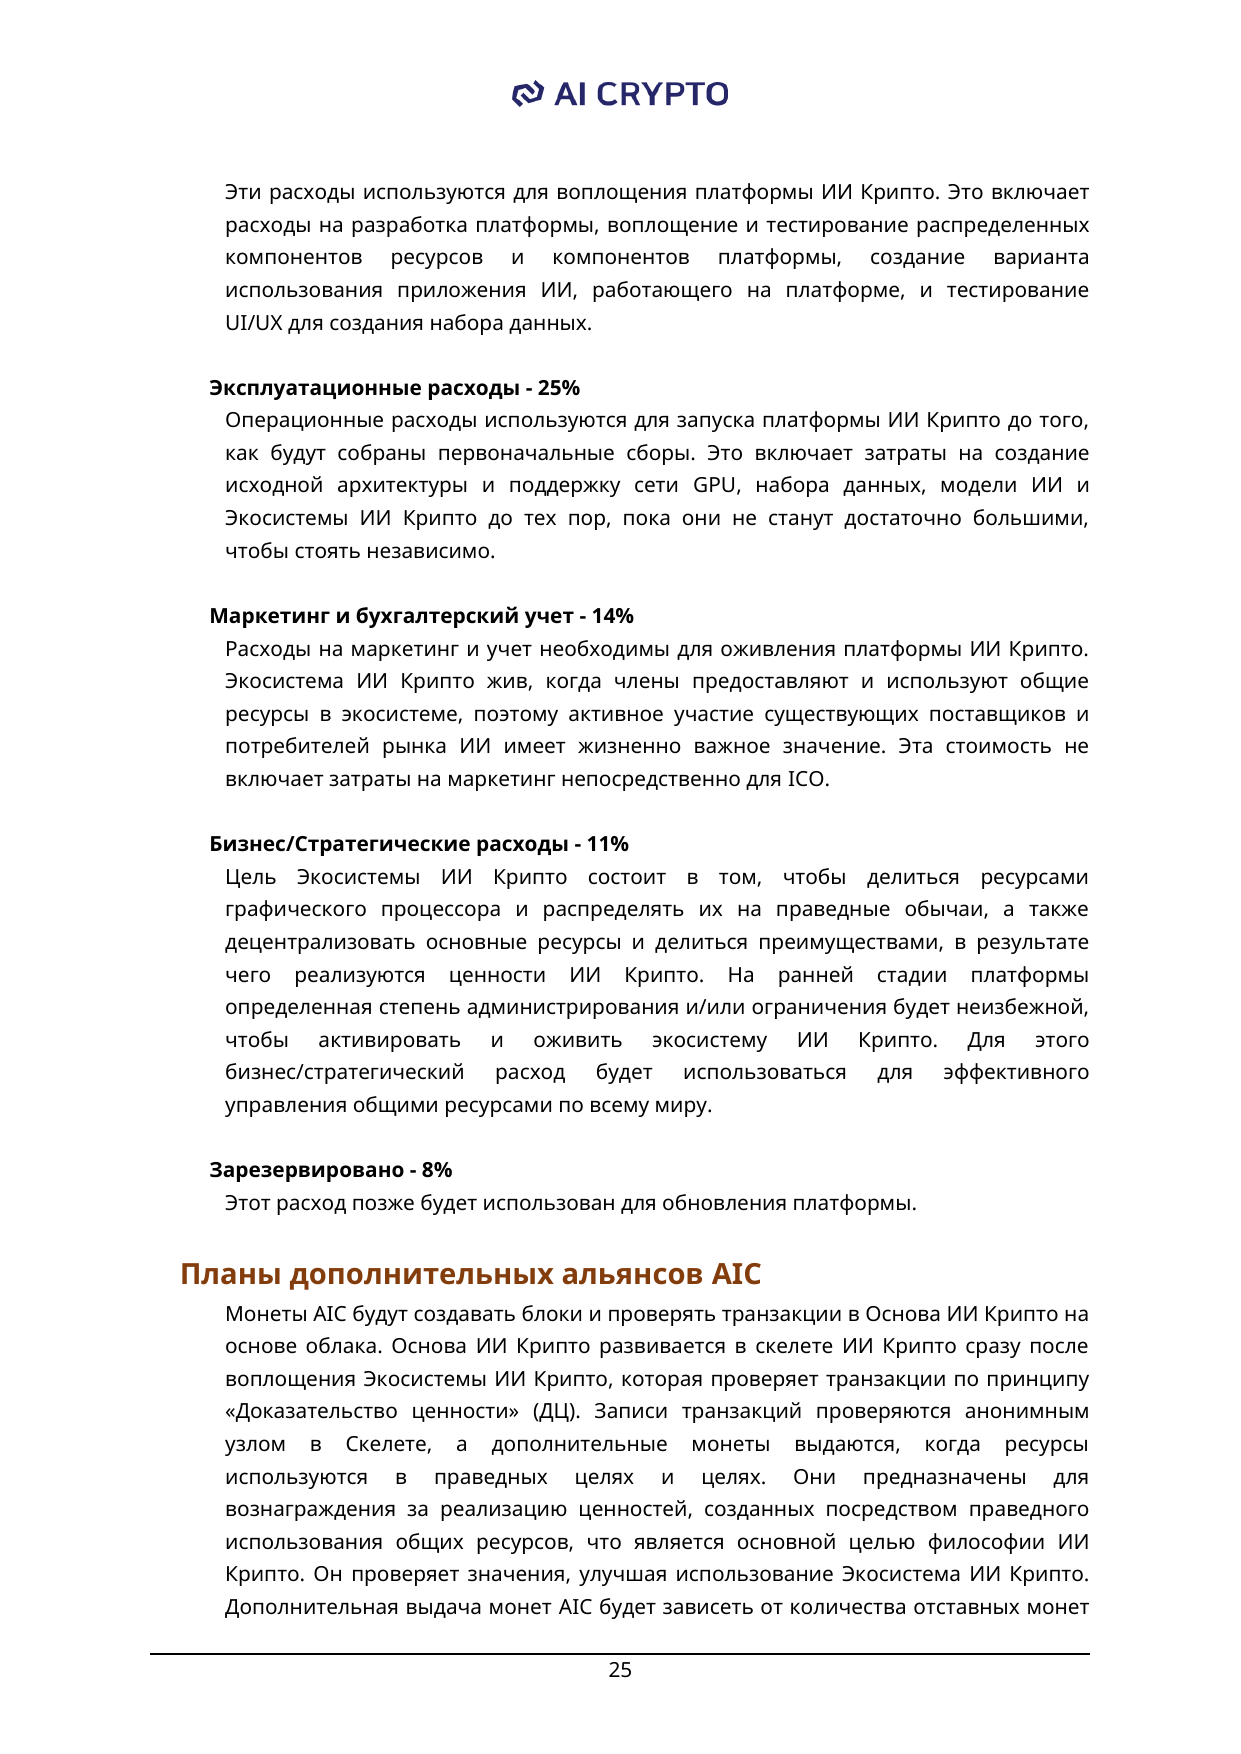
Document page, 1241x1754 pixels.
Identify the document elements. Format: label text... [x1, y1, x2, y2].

picture [501, 70, 738, 115]
text Зарезервировано - 8% [209, 1155, 1090, 1184]
text Бизнес/Стратегические расходы - 11% [209, 829, 1090, 858]
text Эксплуатационные расходы - 25% [209, 373, 1090, 401]
text Расходы на маркетинг и учет необходимы для оживления платформы ИИ Крипто. Экосистема ИИ Крипто жив, когда члены предоставляют и используют общие ресурсы в экосистеме, поэтому активное участие существующих поставщиков и потребителей рынка ИИ имеет жизненно важное значение. Эта стоимость не включает затраты на маркетинг непосредственно для ICO. [225, 634, 1090, 792]
text Планы дополнительных альянсов AIC [179, 1253, 1090, 1293]
text Эти расходы используются для воплощения платформы ИИ Крипто. Это включает расходы на разработка платформы, воплощение и тестирование распределенных компонентов ресурсов и компонентов платформы, создание варианта использования приложения ИИ, работающего на платформе, и тестирование UI/UX для создания набора данных. [225, 177, 1090, 336]
text Операционные расходы используются для запуска платформы ИИ Крипто до того, как будут собраны первоначальные сборы. Это включает затраты на создание исходной архитектуры и поддержку сети GPU, набора данных, модели ИИ и Экосистемы ИИ Крипто до тех пор, пока они не станут достаточно большими, чтобы стоять независимо. [225, 405, 1090, 564]
text Маркетинг и бухгалтерский учет - 14% [209, 601, 1090, 629]
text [225, 1299, 1090, 1621]
text Цель Экосистемы ИИ Крипто состоит в том, чтобы делиться ресурсами графического процессора и распределять их на праведные обычаи, а также децентрализовать основные ресурсы и делиться преимуществами, в результате чего реализуются ценности ИИ Крипто. На ранней стадии платформы определенная степень администрирования и/или ограничения будет неизбежной, чтобы активировать и оживить экосистему ИИ Крипто. Для этого бизнес/стратегический расход будет использоваться для эффективного управления общими ресурсами по всему миру. [225, 862, 1090, 1118]
text Этот расход позже будет использован для обновления платформы. [225, 1188, 1090, 1216]
